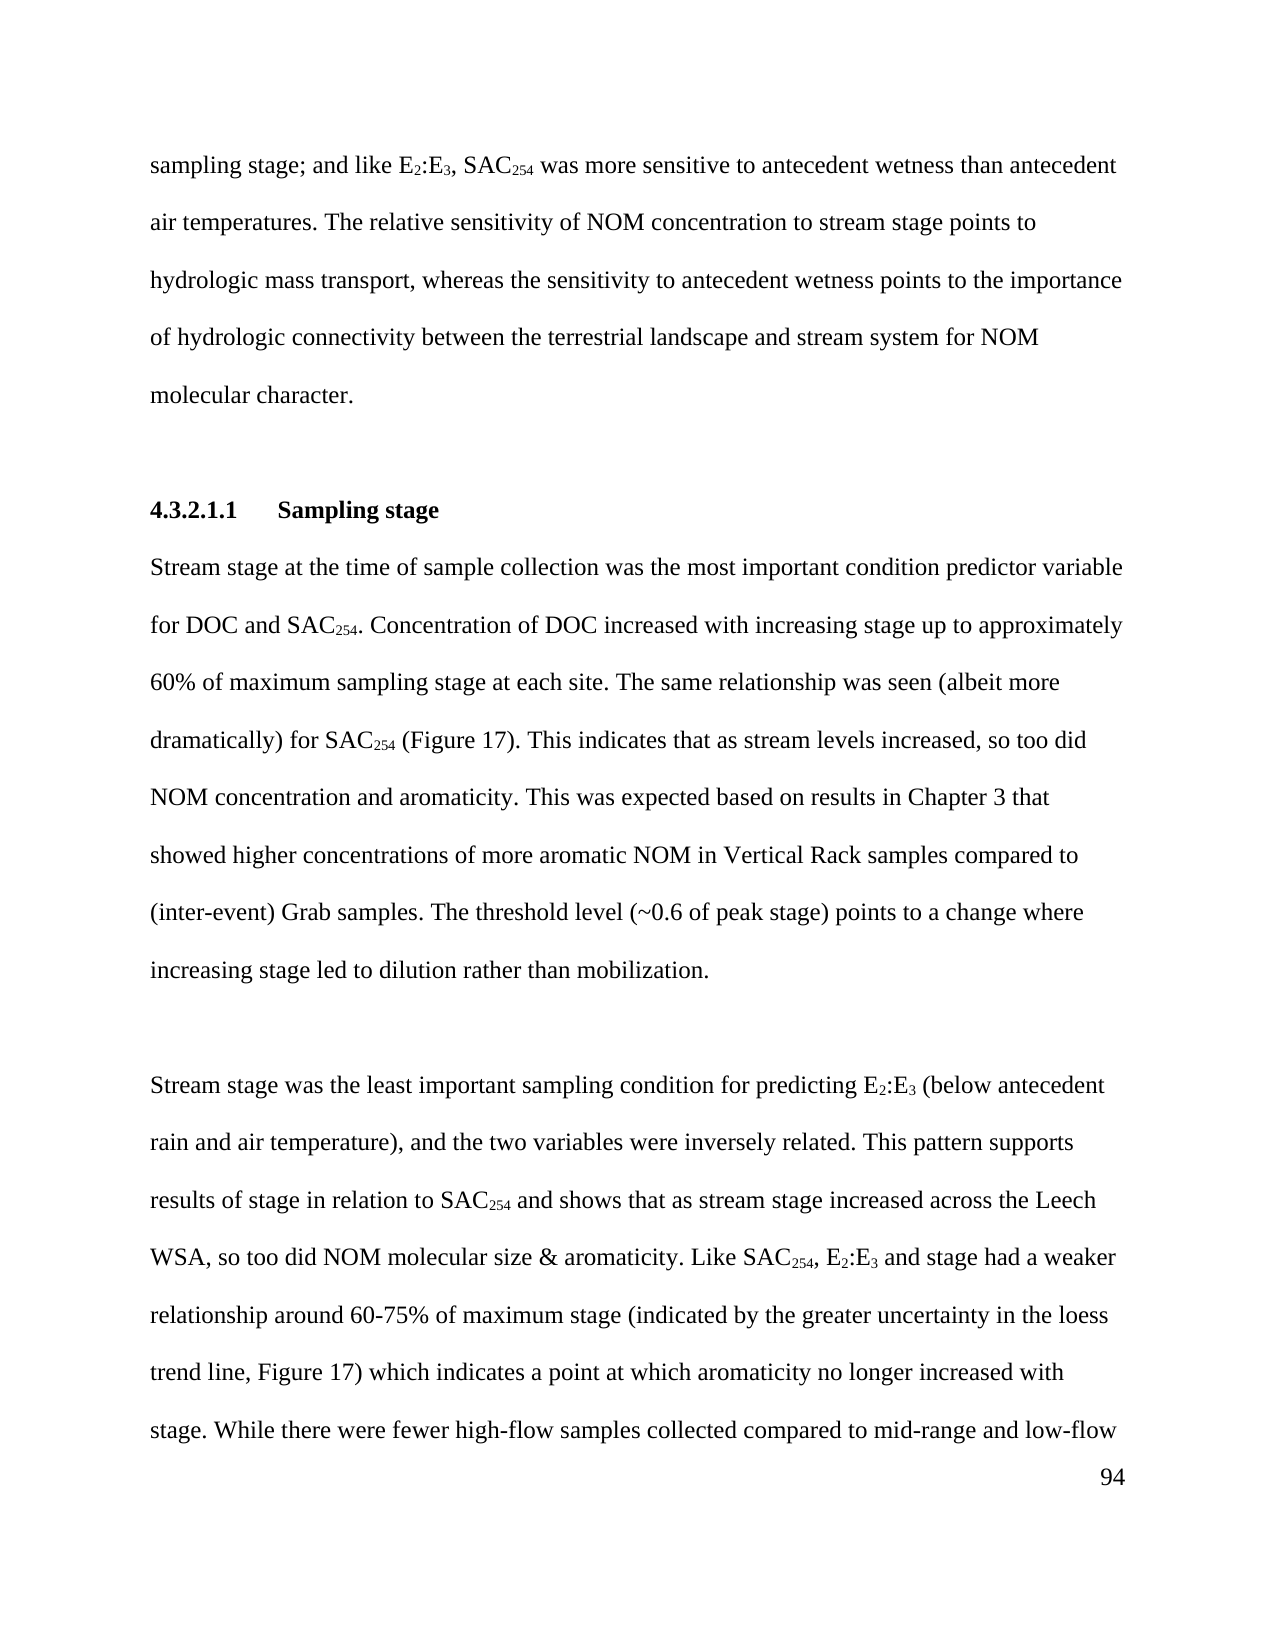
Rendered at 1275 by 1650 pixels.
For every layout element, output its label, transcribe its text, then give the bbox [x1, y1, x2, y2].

text Stream stage at the time of sample collection was the most important condition predictor variable for DOC and SAC254. Concentration of DOC increased with increasing stage up to approximately 60% of maximum sampling stage at each site. The same relationship was seen (albeit more dramatically) for SAC254 (Figure 17). This indicates that as stream levels increased, so too did NOM concentration and aromaticity. This was expected based on results in Chapter 3 that showed higher concentrations of more aromatic NOM in Vertical Rack samples compared to (inter-event) Grab samples. The threshold level (~0.6 of peak stage) points to a change where increasing stage led to dilution rather than mobilization. [150, 552, 1125, 984]
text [150, 1070, 1125, 1444]
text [150, 150, 1125, 409]
subtitle Sampling stage [150, 495, 1125, 524]
